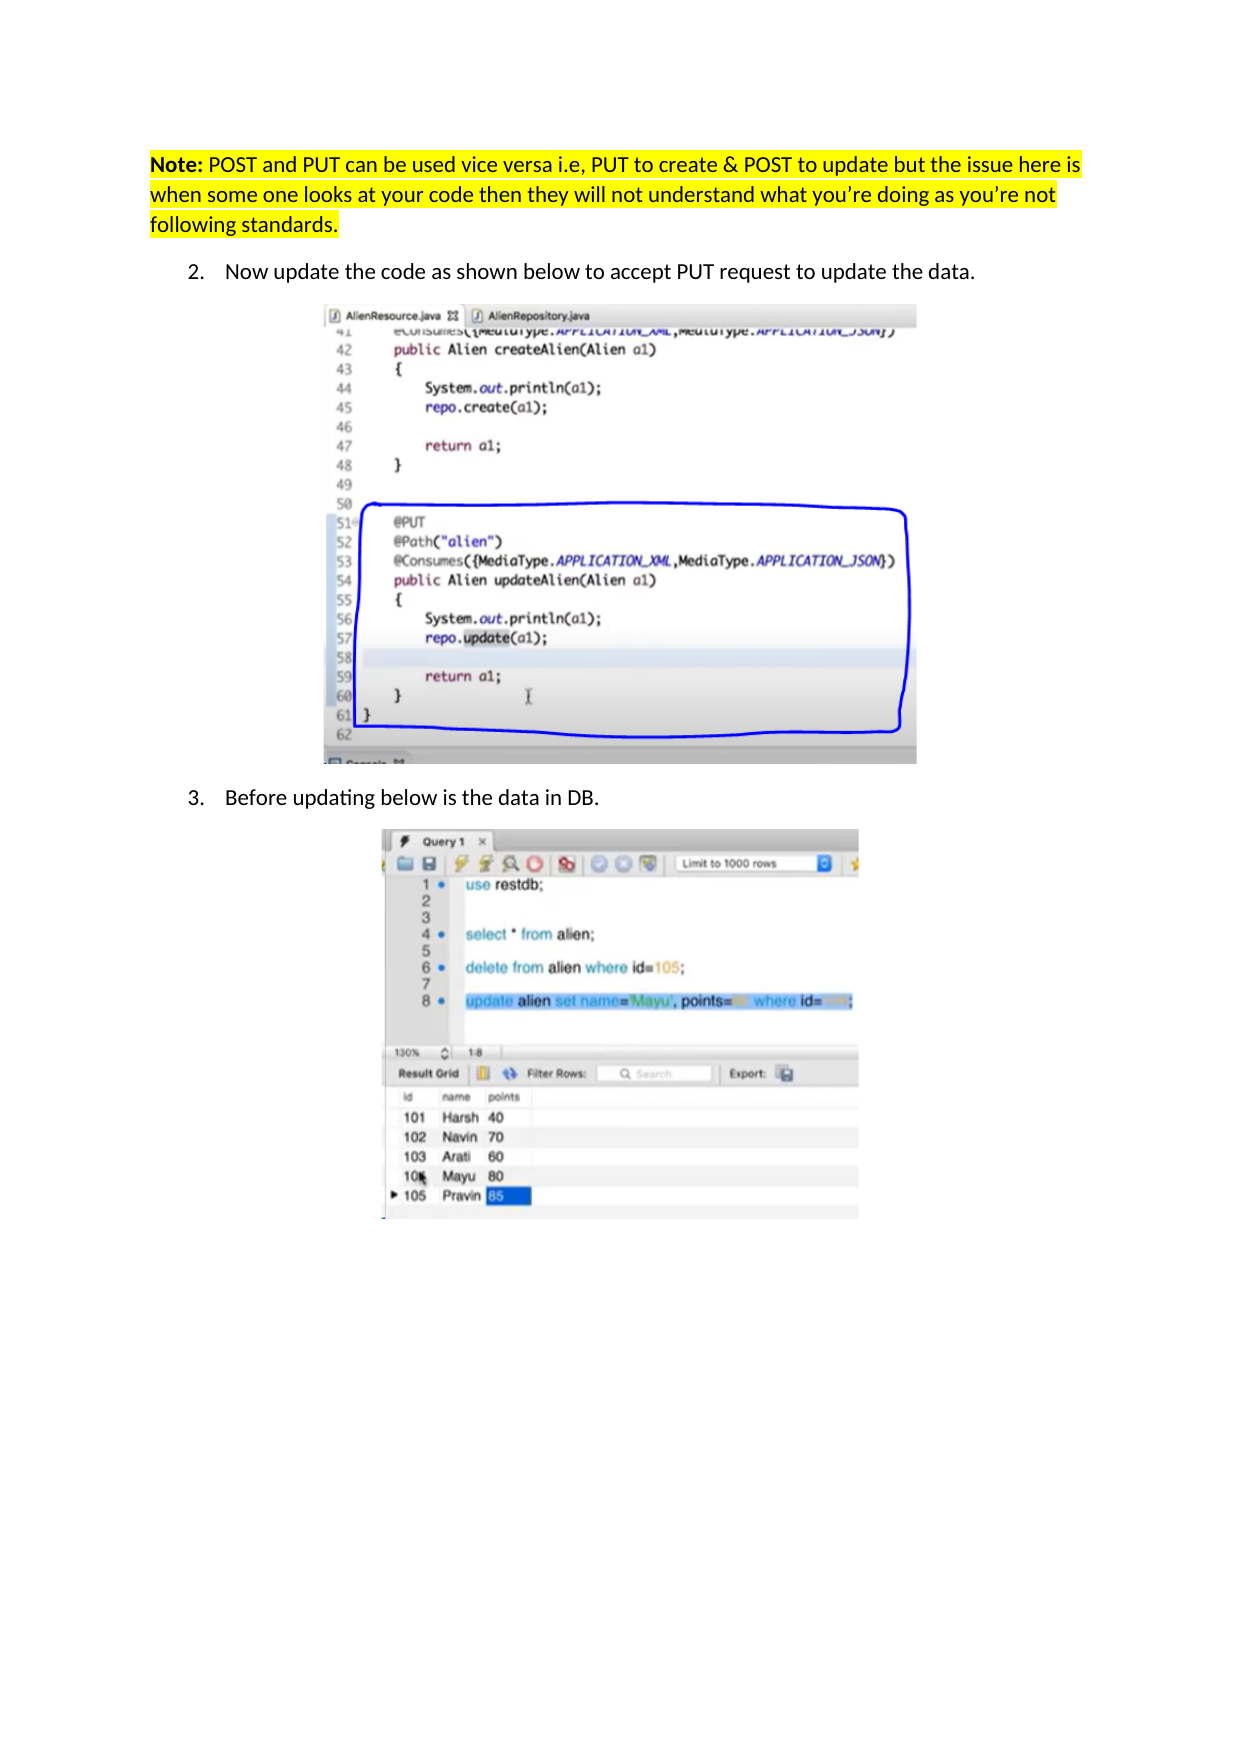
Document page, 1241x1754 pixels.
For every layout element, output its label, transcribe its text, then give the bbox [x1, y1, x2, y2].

picture [323, 304, 917, 764]
list Before updating below is the data in DB. [187, 783, 1090, 811]
text Note: POST and PUT can be used vice versa i.e, PUT to create & POST to update but the issue here is when some one looks at your code then they will not understand what you’re doing as you’re not following standards. [150, 150, 1090, 238]
list Now update the code as shown below to accept PUT request to update the data. [187, 257, 1090, 285]
picture [381, 829, 859, 1219]
